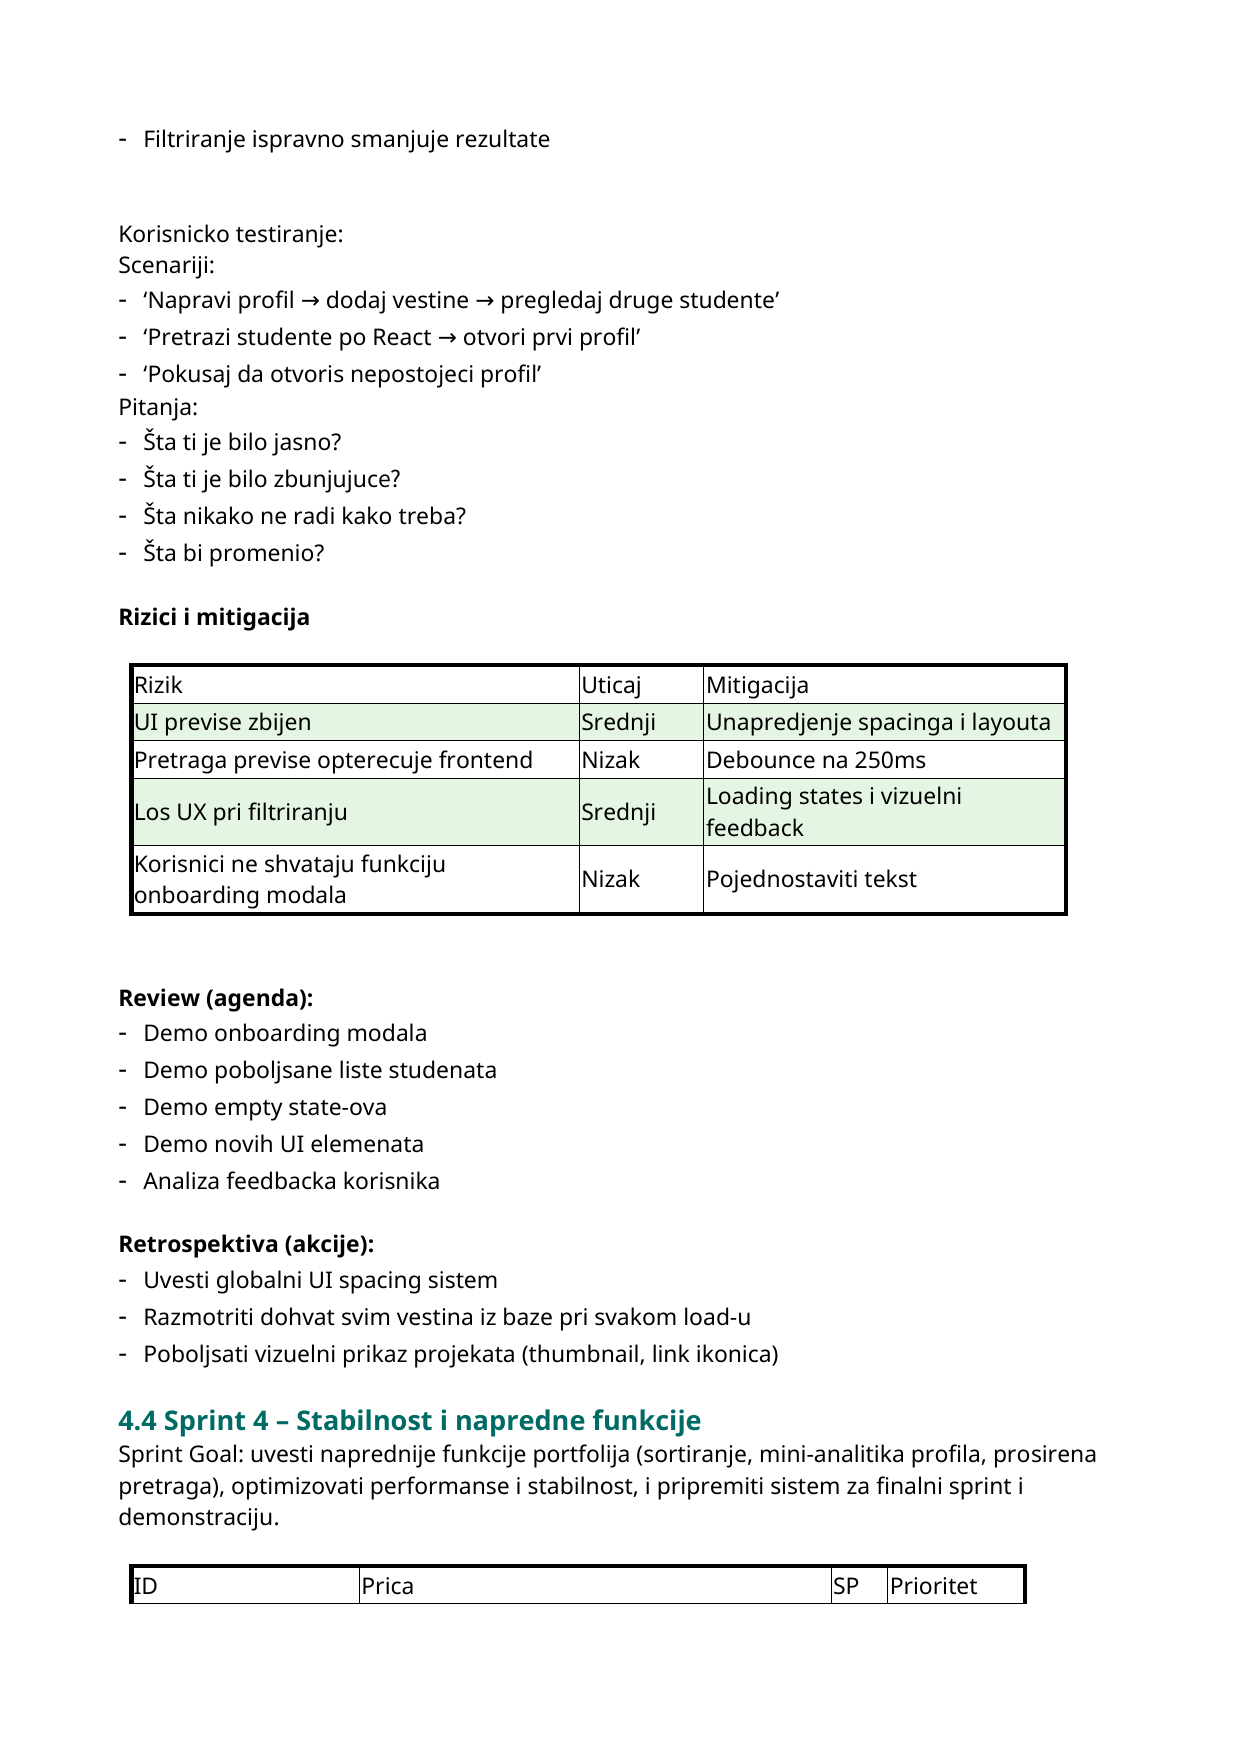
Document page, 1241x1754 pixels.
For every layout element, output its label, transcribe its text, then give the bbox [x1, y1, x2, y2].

table_cell Los UX pri filtriranju [134, 779, 579, 845]
list Razmotriti dohvat svim vestina iz baze pri svakom load-u [118, 1297, 1122, 1333]
text Rizici i mitigacija [118, 601, 1122, 632]
text Review (agenda): [118, 982, 1122, 1013]
table_header Rizik [134, 667, 579, 703]
table_cell Nizak [580, 846, 703, 912]
list Šta nikako ne radi kako treba? [118, 496, 1122, 532]
table_header Prioritet [888, 1568, 1023, 1603]
table_cell Korisnici ne shvataju funkciju onboarding modala [134, 846, 579, 912]
table_header SP [832, 1568, 887, 1603]
list Poboljsati vizuelni prikaz projekata (thumbnail, link ikonica) [118, 1333, 1122, 1370]
table_cell Loading states i vizuelni feedback [704, 779, 1064, 845]
table_header Prica [360, 1568, 831, 1603]
text Pitanja: [118, 391, 1122, 422]
list Demo onboarding modala [118, 1013, 1122, 1050]
text Retrospektiva (akcije): [118, 1228, 1122, 1260]
table_header Mitigacija [704, 667, 1064, 703]
table_cell Debounce na 250ms [704, 741, 1064, 778]
list Filtriranje ispravno smanjuje rezultate [118, 118, 1122, 155]
list Uvesti globalni UI spacing sistem [118, 1260, 1122, 1297]
list Demo empty state-ova [118, 1087, 1122, 1123]
table_cell UI previse zbijen [134, 704, 579, 740]
list ‘Napravi profil → dodaj vestine → pregledaj druge studente’ [118, 280, 1122, 317]
table_cell Srednji [580, 779, 703, 845]
text 4.4 Sprint 4 – Stabilnost i napredne funkcije [118, 1402, 1122, 1438]
table_header ID [134, 1568, 359, 1603]
text Sprint Goal: uvesti naprednije funkcije portfolija (sortiranje, mini-analitika profila, prosirena pretraga), optimizovati performanse i stabilnost, i pripremiti sistem za finalni sprint i demonstraciju. [118, 1438, 1122, 1532]
table_cell Nizak [580, 741, 703, 778]
list ‘Pretrazi studente po React → otvori prvi profil’ [118, 317, 1122, 354]
table_cell Unapredjenje spacinga i layouta [704, 704, 1064, 740]
table_cell Srednji [580, 704, 703, 740]
list ‘Pokusaj da otvoris nepostojeci profil’ [118, 354, 1122, 391]
table_cell Pretraga previse opterecuje frontend [134, 741, 579, 778]
table_cell Pojednostaviti tekst [704, 846, 1064, 912]
list Šta ti je bilo zbunjujuce? [118, 459, 1122, 496]
list Analiza feedbacka korisnika [118, 1160, 1122, 1197]
list Šta ti je bilo jasno? [118, 422, 1122, 459]
text Korisnicko testiranje: [118, 217, 1122, 249]
text Scenariji: [118, 249, 1122, 280]
list Šta bi promenio? [118, 532, 1122, 569]
list Demo novih UI elemenata [118, 1123, 1122, 1160]
list Demo poboljsane liste studenata [118, 1050, 1122, 1087]
table_header Uticaj [580, 667, 703, 703]
